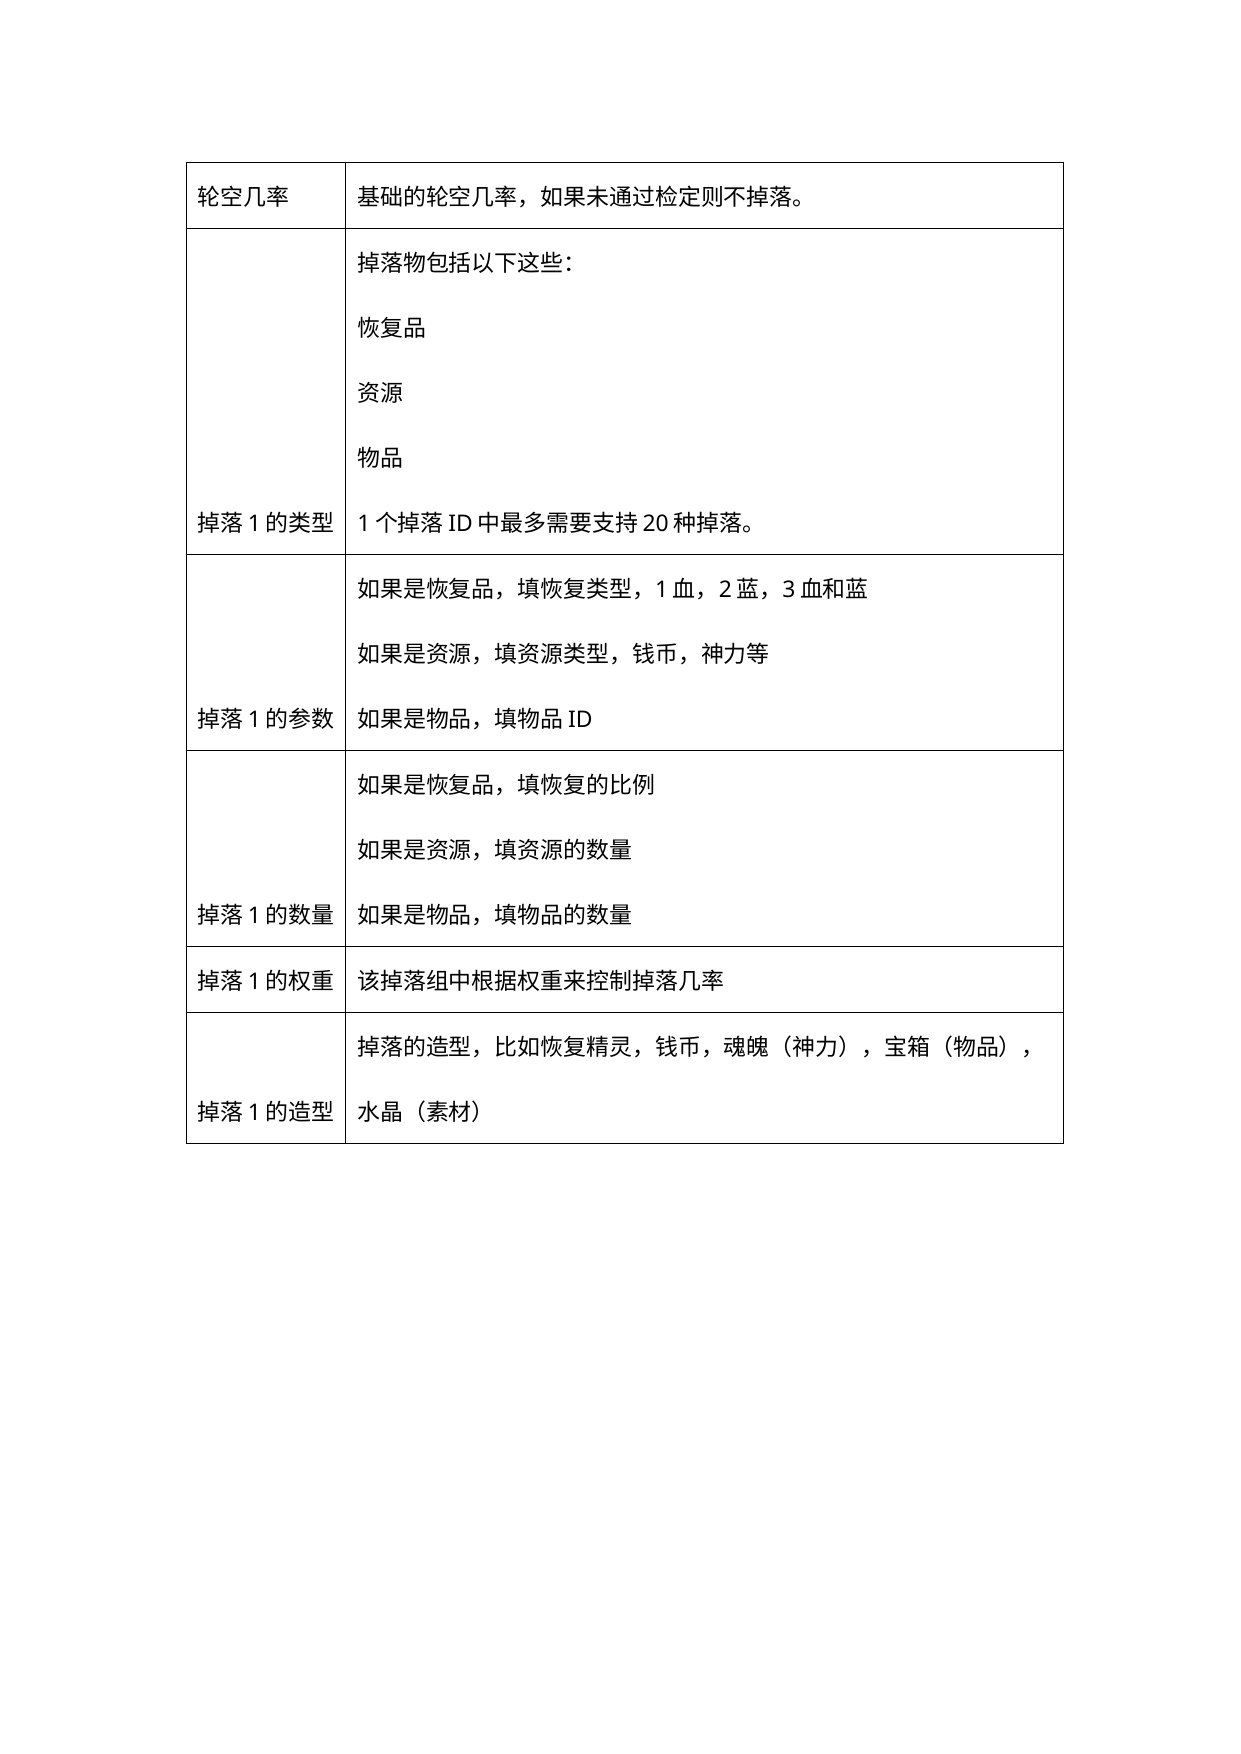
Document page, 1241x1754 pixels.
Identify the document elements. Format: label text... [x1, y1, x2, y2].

table_cell 该掉落组中根据权重来控制掉落几率 [346, 947, 1063, 1012]
table_cell 掉落物包括以下这些： 恢复品 资源 物品 1个掉落ID中最多需要支持20种掉落。 [346, 229, 1063, 554]
table_cell 掉落1的参数 [187, 555, 345, 750]
table_cell 掉落的造型，比如恢复精灵，钱币，魂魄（神力），宝箱（物品），水晶（素材） [346, 1013, 1063, 1143]
table_cell 基础的轮空几率，如果未通过检定则不掉落。 [346, 163, 1063, 228]
table_cell 掉落1的造型 [187, 1013, 345, 1143]
table_cell 如果是恢复品，填恢复类型，1血，2蓝，3血和蓝 如果是资源，填资源类型，钱币，神力等 如果是物品，填物品ID [346, 555, 1063, 750]
table_cell 轮空几率 [187, 163, 345, 228]
table_cell 掉落1的类型 [187, 229, 345, 554]
table_cell 掉落1的数量 [187, 751, 345, 946]
table_cell 如果是恢复品，填恢复的比例 如果是资源，填资源的数量 如果是物品，填物品的数量 [346, 751, 1063, 946]
table_cell 掉落1的权重 [187, 947, 345, 1012]
